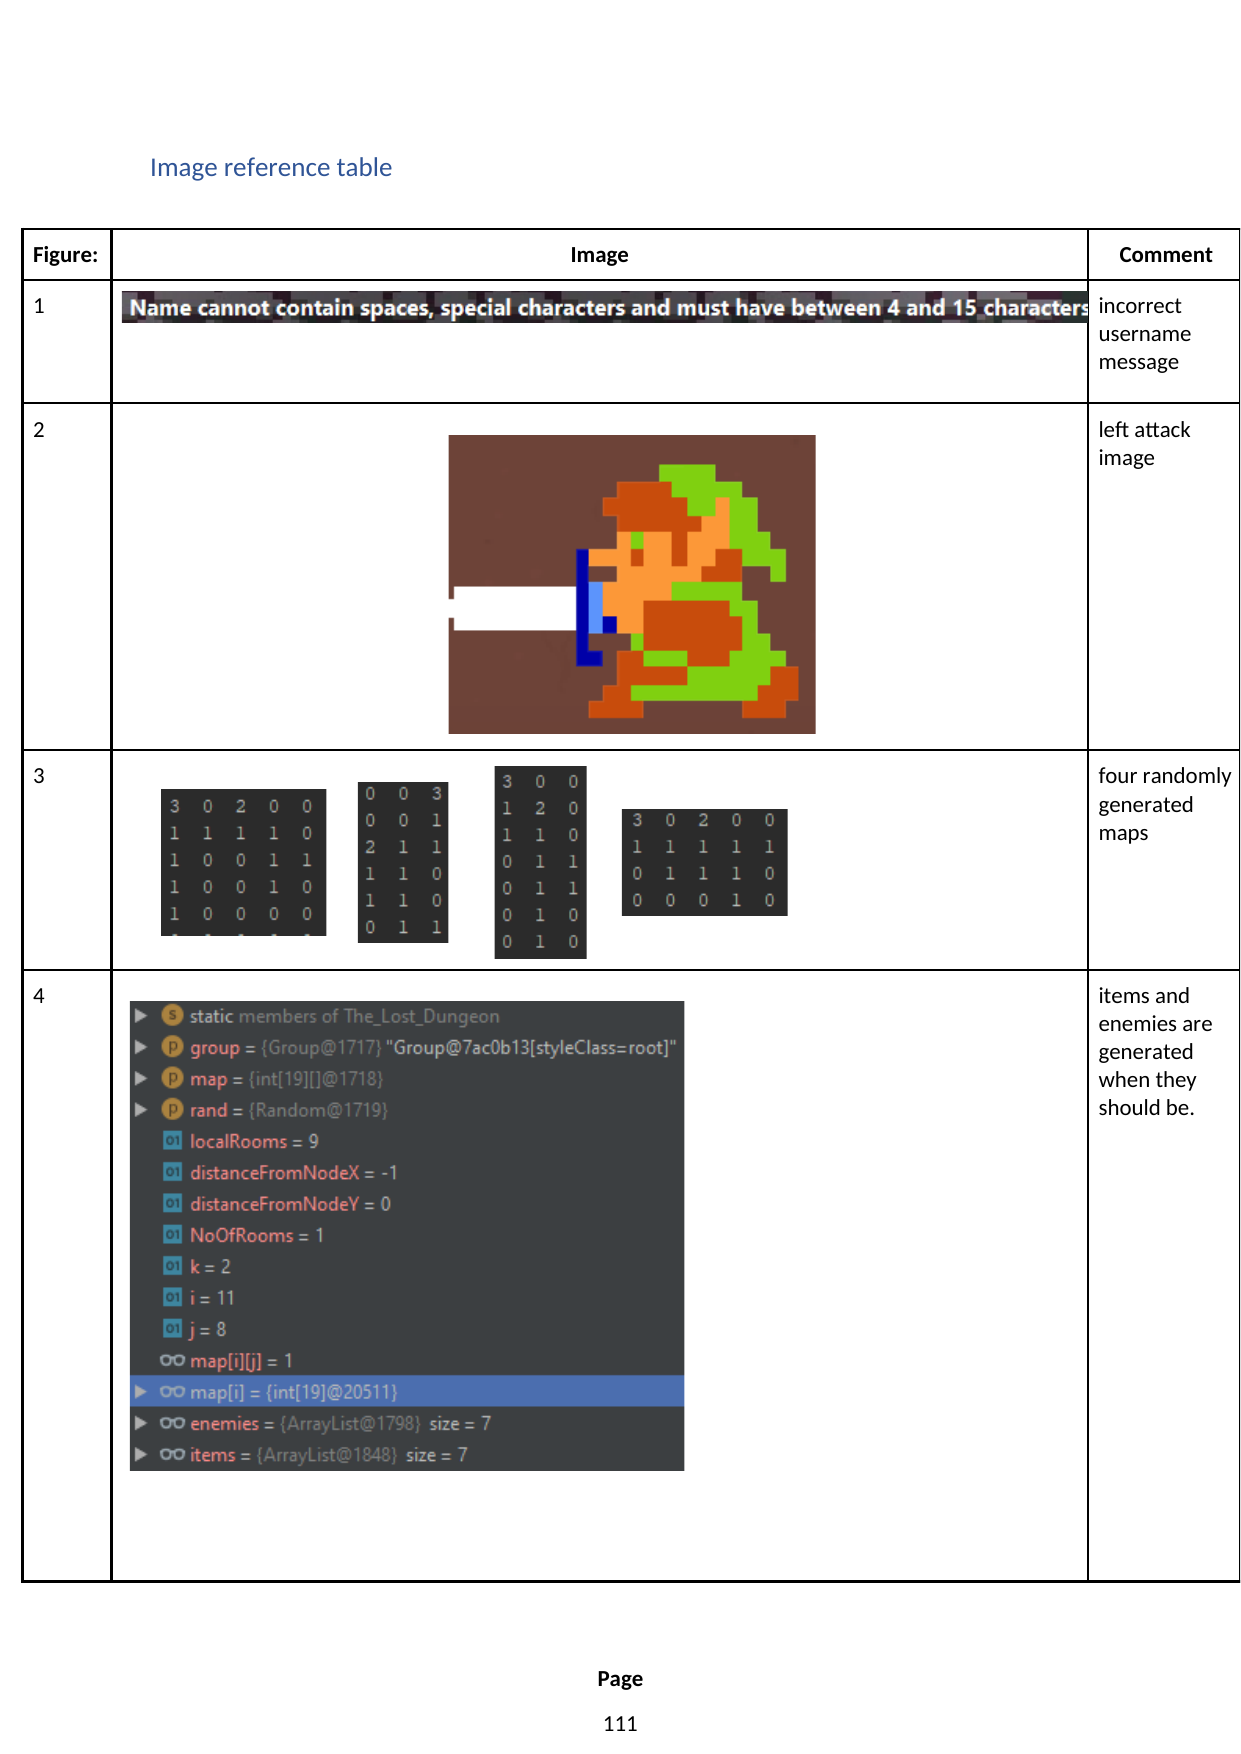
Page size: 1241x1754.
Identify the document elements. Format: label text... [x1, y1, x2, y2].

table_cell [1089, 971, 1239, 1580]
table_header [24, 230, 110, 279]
picture [621, 809, 788, 916]
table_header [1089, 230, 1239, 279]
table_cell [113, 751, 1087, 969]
picture [448, 435, 816, 734]
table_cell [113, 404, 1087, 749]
picture [357, 782, 449, 943]
picture [494, 766, 587, 959]
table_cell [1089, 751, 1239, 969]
picture [129, 1001, 685, 1471]
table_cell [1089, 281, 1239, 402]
picture [121, 291, 1088, 323]
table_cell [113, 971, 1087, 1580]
subtitle Image reference table [150, 150, 1090, 183]
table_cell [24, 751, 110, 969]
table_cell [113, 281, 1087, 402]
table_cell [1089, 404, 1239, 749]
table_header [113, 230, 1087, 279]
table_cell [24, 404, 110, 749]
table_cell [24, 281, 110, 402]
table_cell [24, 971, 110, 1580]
picture [161, 789, 327, 936]
